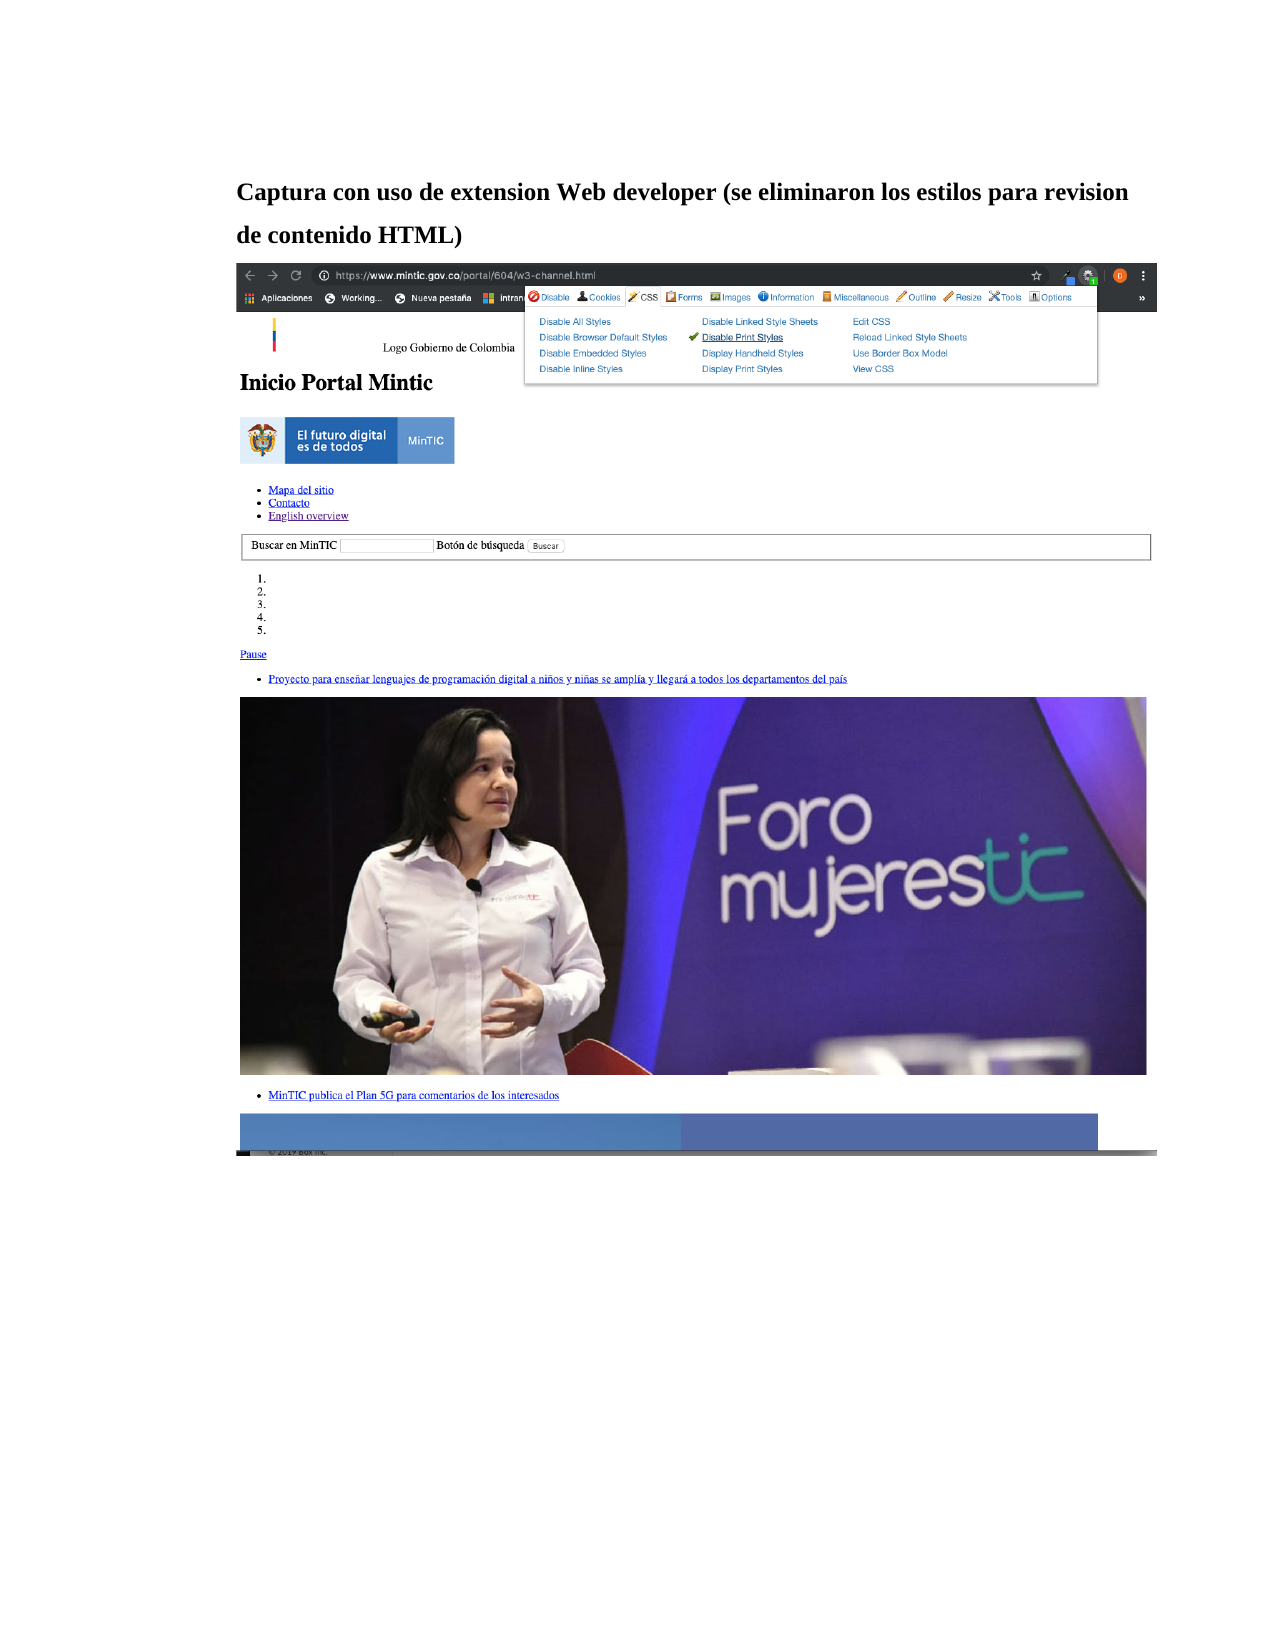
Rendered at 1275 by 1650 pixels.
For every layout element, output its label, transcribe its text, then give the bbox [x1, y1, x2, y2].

text Captura con uso de extension Web developer (se eliminaron los estilos para revision de contenido HTML) [236, 177, 1157, 249]
picture [236, 263, 1157, 1156]
